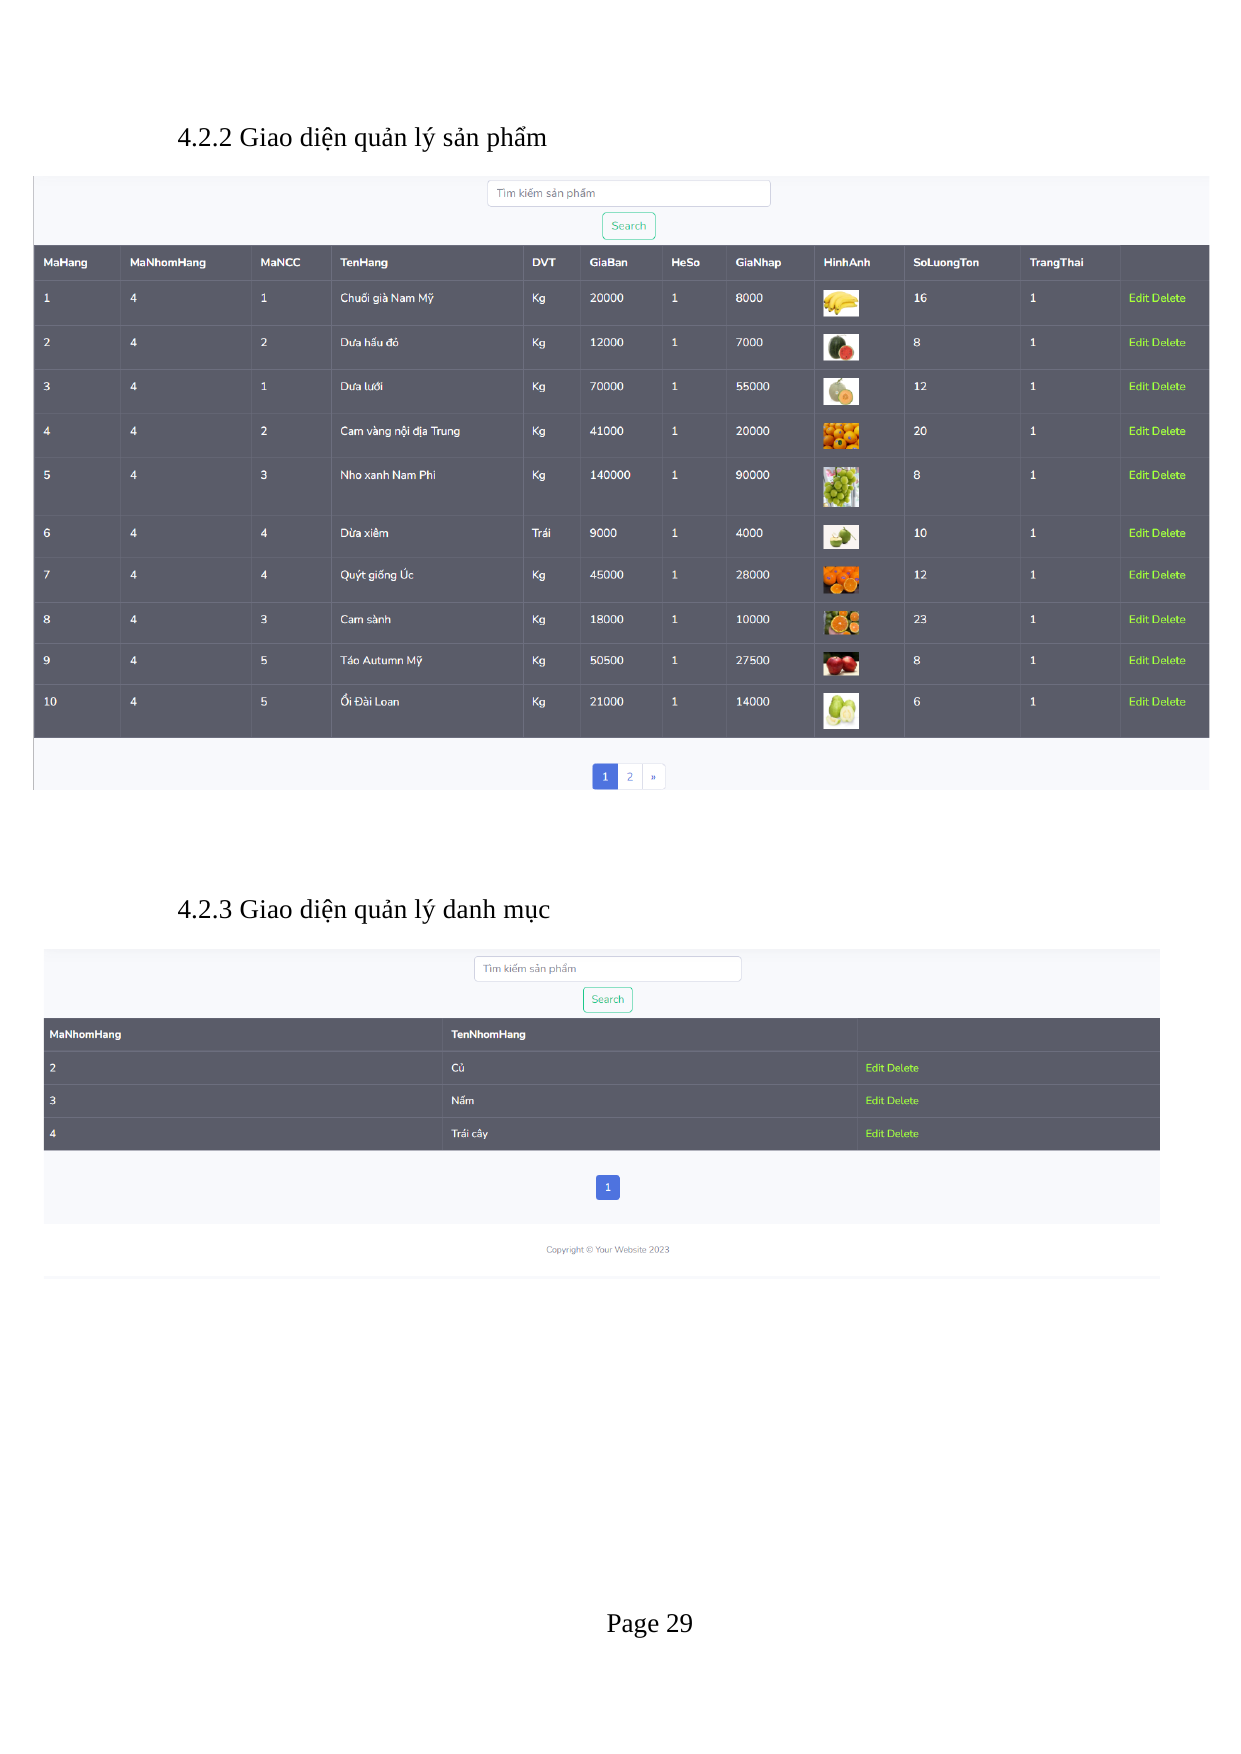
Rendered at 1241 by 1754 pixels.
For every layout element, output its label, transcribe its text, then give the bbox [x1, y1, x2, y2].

text Giao diện quản lý danh mục [177, 893, 1122, 924]
picture [33, 176, 1210, 790]
picture [43, 949, 1160, 1279]
text Giao diện quản lý sản phẩm [177, 121, 1122, 152]
